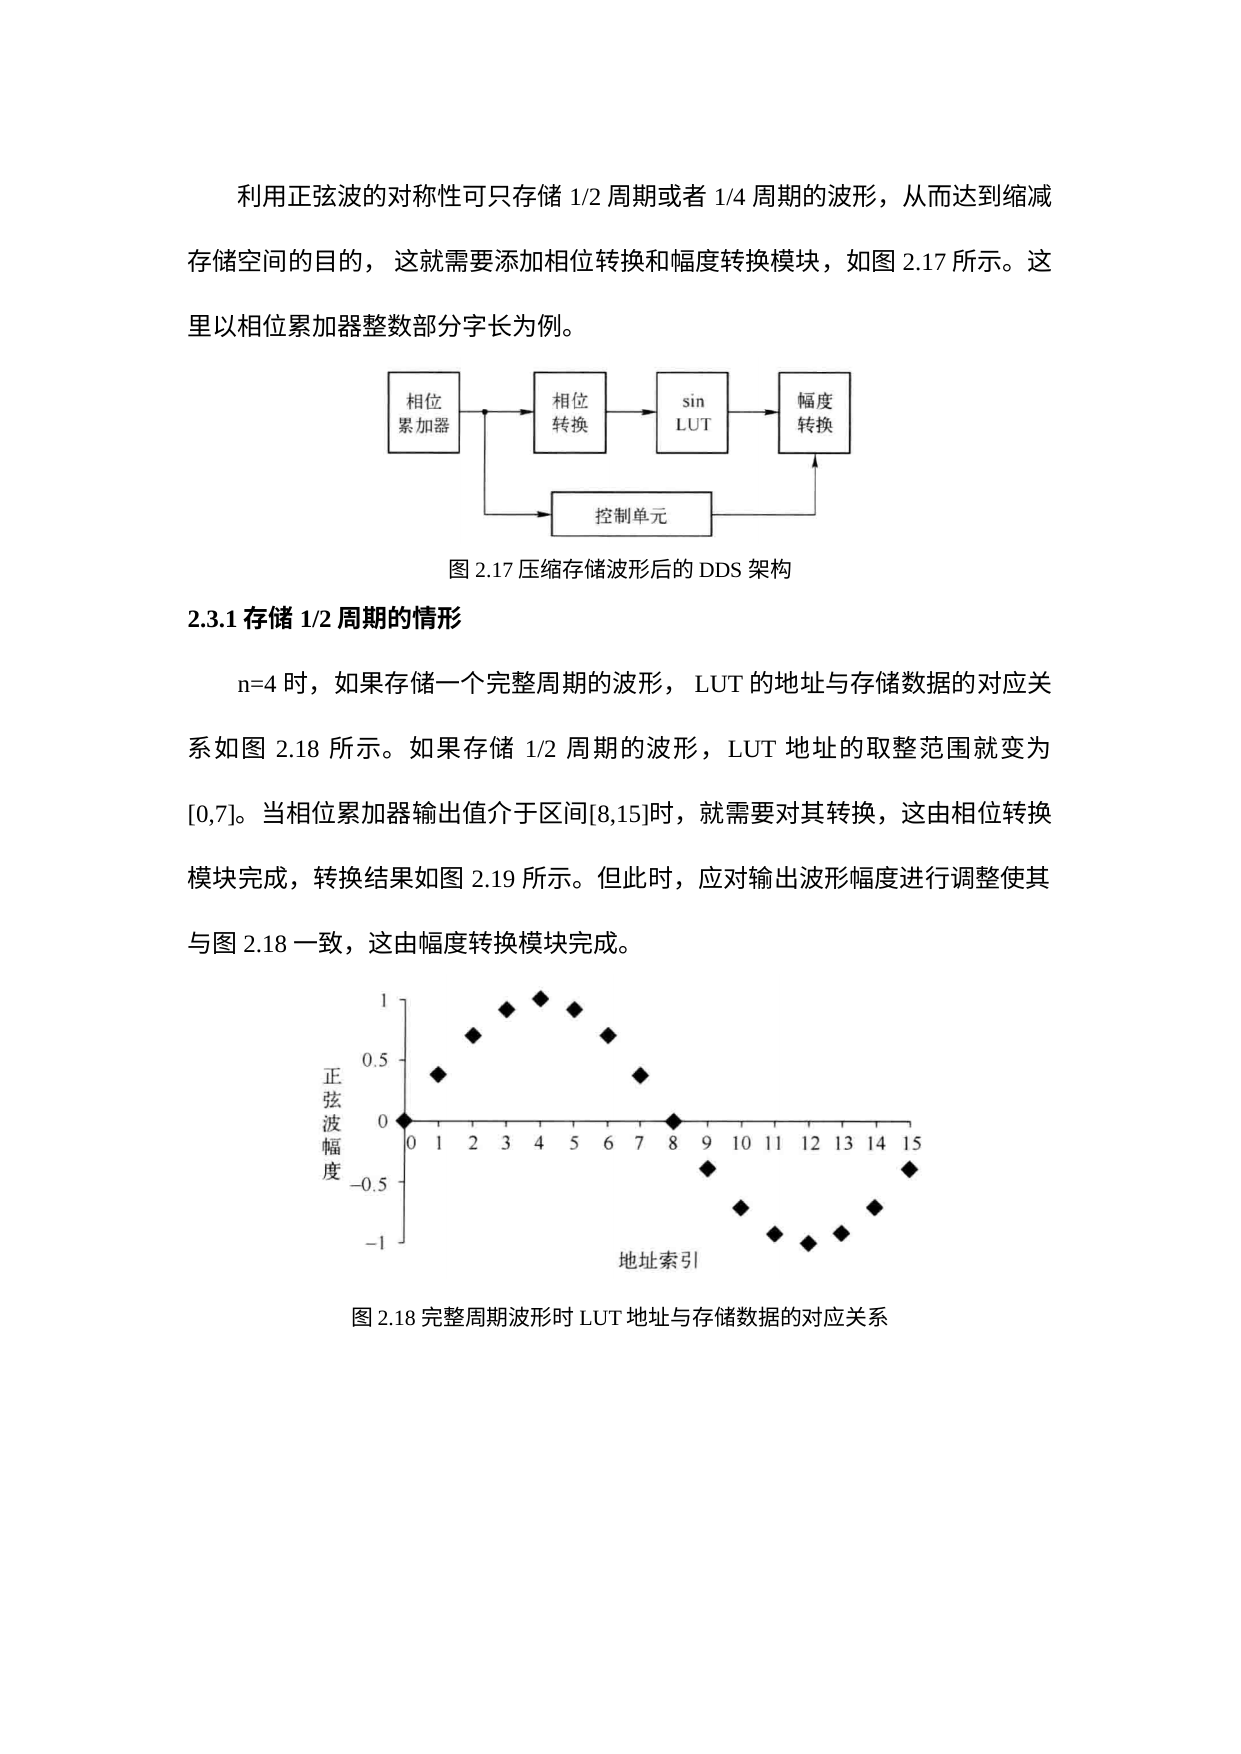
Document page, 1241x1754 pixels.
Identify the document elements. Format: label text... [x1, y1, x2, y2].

text 利用正弦波的对称性可只存储 1/2 周期或者 1/4 周期的波形，从而达到缩减存储空间的目的， 这就需要添加相位转换和幅度转换模块，如图 2.17 所示。这里以相位累加器整数部分字长为例。 [187, 162, 1053, 357]
text 图2.18 完整周期波形时 LUT 地址与存储数据的对应关系 [187, 1299, 1053, 1332]
text n=4 时，如果存储一个完整周期的波形， LUT 的地址与存储数据的对应关系如图 2.18 所示。如果存储 1/2 周期的波形，LUT 地址的取整范围就变为[0,7]。当相位累加器输出值介于区间[8,15]时，就需要对其转换，这由相位转换模块完成，转换结果如图 2.19 所示。但此时，应对输出波形幅度进行调整使其与图 2.18 一致，这由幅度转换模块完成。 [187, 649, 1053, 974]
text 2.3.1 存储 1/2 周期的情形 [187, 584, 1053, 649]
picture [314, 974, 927, 1279]
text 图2.17 压缩存储波形后的 DDS 架构 [187, 552, 1053, 584]
picture [375, 357, 865, 544]
